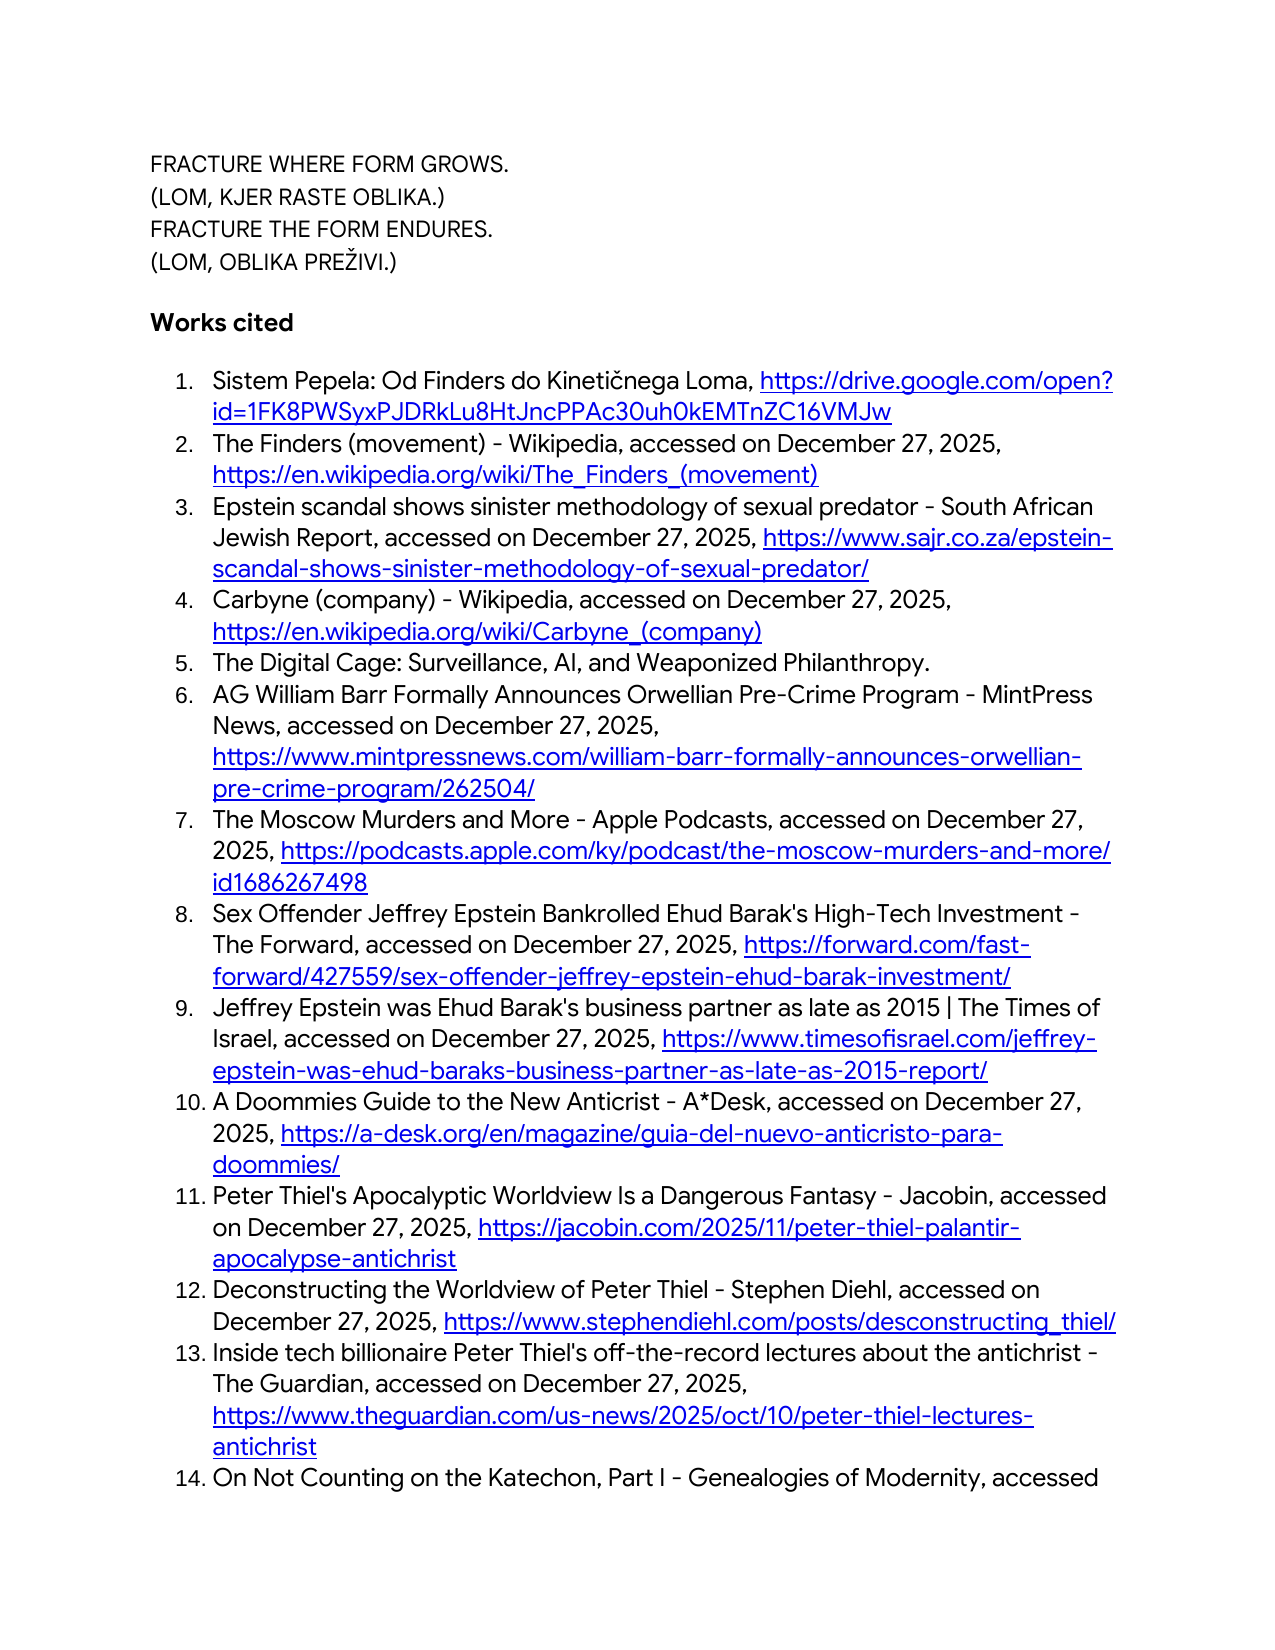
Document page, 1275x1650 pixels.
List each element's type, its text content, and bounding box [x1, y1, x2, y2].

list The Digital Cage: Surveillance, AI, and Weaponized Philanthropy. [175, 647, 1125, 679]
list A Doommies Guide to the New Anticrist - A*Desk, accessed on December 27, 2025, https://a-desk.org/en/magazine/guia-del-nuevo-anticristo-para-doommies/ [175, 1086, 1125, 1181]
list The Moscow Murders and More - Apple Podcasts, accessed on December 27, 2025, https://podcasts.apple.com/ky/podcast/the-moscow-murders-and-more/id1686267498 [175, 804, 1125, 898]
list The Finders (movement) - Wikipedia, accessed on December 27, 2025, https://en.wikipedia.org/wiki/The_Finders_(movement) [175, 428, 1125, 491]
list Deconstructing the Worldview of Peter Thiel - Stephen Diehl, accessed on December 27, 2025, https://www.stephendiehl.com/posts/desconstructing_thiel/ [175, 1274, 1125, 1337]
list Sistem Pepela: Od Finders do Kinetičnega Loma, https://drive.google.com/open?id=1FK8PWSyxPJDRkLu8HtJncPPAc30uh0kEMTnZC16VMJw [175, 365, 1125, 428]
list Sex Offender Jeffrey Epstein Bankrolled Ehud Barak's High-Tech Investment - The Forward, accessed on December 27, 2025, https://forward.com/fast-forward/427559/sex-offender-jeffrey-epstein-ehud-barak-investment/ [175, 898, 1125, 992]
text FRACTURE THE FORM ENDURES. [150, 215, 1125, 244]
text (LOM, KJER RASTE OBLIKA.) [150, 183, 1125, 211]
subtitle Works cited [150, 307, 1125, 339]
list Epstein scandal shows sinister methodology of sexual predator - South African Jewish Report, accessed on December 27, 2025, https://www.sajr.co.za/epstein-scandal-shows-sinister-methodology-of-sexual-predator/ [175, 491, 1125, 585]
text (LOM, OBLIKA PREŽIVI.) [150, 248, 1125, 277]
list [175, 1463, 1125, 1494]
list Jeffrey Epstein was Ehud Barak's business partner as late as 2015 | The Times of Israel, accessed on December 27, 2025, https://www.timesofisrael.com/jeffrey-epstein-was-ehud-baraks-business-partner-as-late-as-2015-report/ [175, 992, 1125, 1086]
list AG William Barr Formally Announces Orwellian Pre-Crime Program - MintPress News, accessed on December 27, 2025, https://www.mintpressnews.com/william-barr-formally-announces-orwellian-pre-crime-program/262504/ [175, 679, 1125, 804]
text FRACTURE WHERE FORM GROWS. [150, 150, 1125, 179]
list Peter Thiel's Apocalyptic Worldview Is a Dangerous Fantasy - Jacobin, accessed on December 27, 2025, https://jacobin.com/2025/11/peter-thiel-palantir-apocalypse-antichrist [175, 1181, 1125, 1274]
list Carbyne (company) - Wikipedia, accessed on December 27, 2025, https://en.wikipedia.org/wiki/Carbyne_(company) [175, 585, 1125, 647]
list Inside tech billionaire Peter Thiel's off-the-record lectures about the antichrist - The Guardian, accessed on December 27, 2025, https://www.theguardian.com/us-news/2025/oct/10/peter-thiel-lectures-antichrist [175, 1337, 1125, 1463]
